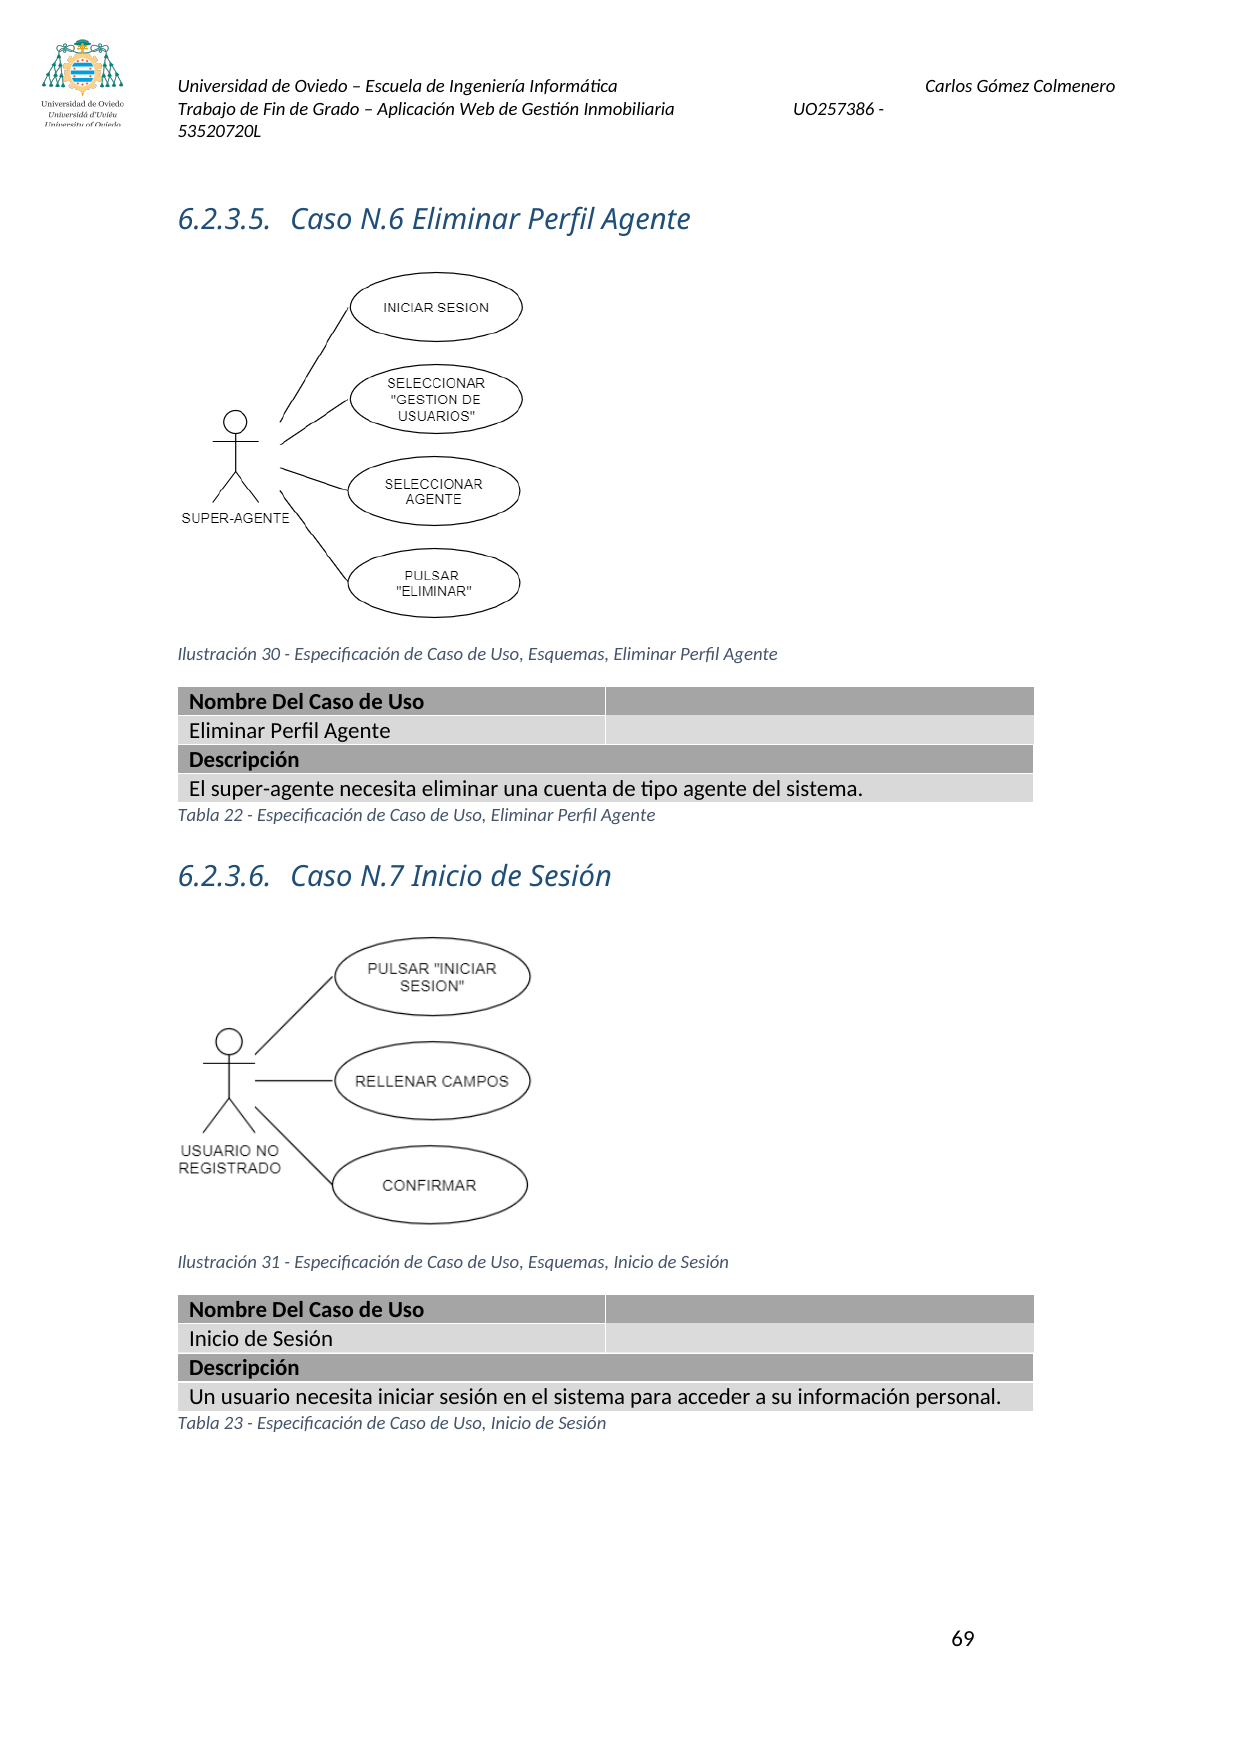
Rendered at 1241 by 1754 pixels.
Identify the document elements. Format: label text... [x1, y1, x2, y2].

text Tabla - Especificación de Caso de Uso, Inicio de Sesión [177, 1412, 974, 1434]
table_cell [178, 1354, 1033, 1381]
subtitle Caso N.6 Eliminar Perfil Agente [177, 199, 974, 238]
subtitle Caso N.7 Inicio de Sesión [177, 855, 974, 895]
text Ilustración - Especificación de Caso de Uso, Esquemas, Inicio de Sesión [177, 1251, 974, 1273]
picture [177, 923, 540, 1232]
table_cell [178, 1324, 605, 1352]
text Tabla - Especificación de Caso de Uso, Eliminar Perfil Agente [177, 803, 974, 826]
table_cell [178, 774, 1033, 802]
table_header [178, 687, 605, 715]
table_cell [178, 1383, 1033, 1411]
picture [36, 38, 124, 126]
text Ilustración - Especificación de Caso de Uso, Esquemas, Eliminar Perfil Agente [177, 642, 974, 665]
picture [177, 266, 540, 624]
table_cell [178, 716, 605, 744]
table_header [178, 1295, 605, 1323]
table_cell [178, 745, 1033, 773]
